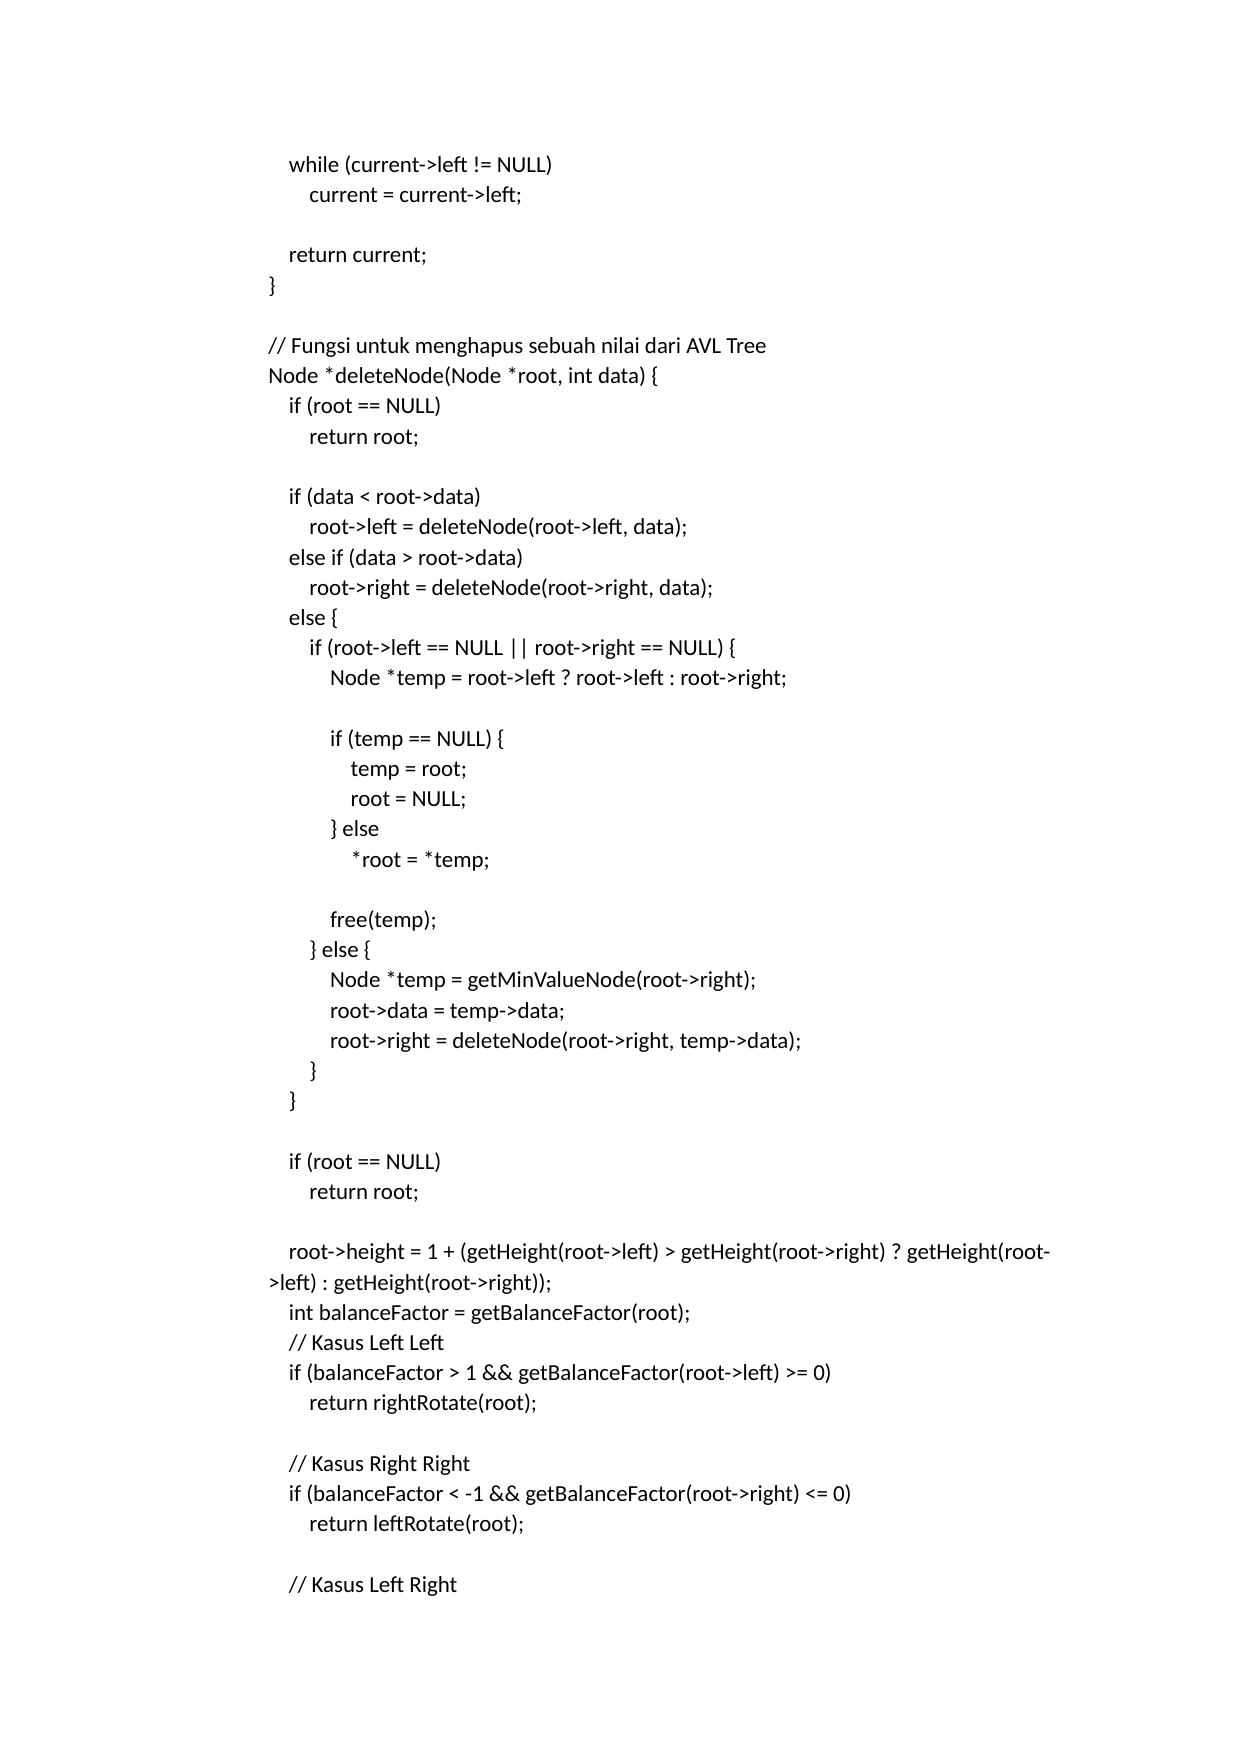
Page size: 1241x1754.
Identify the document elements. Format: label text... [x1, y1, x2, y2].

list Node *temp = getMinValueNode(root->right); [268, 966, 1090, 994]
list temp = root; [268, 754, 1090, 782]
list if (balanceFactor > 1 && getBalanceFactor(root->left) >= 0) [268, 1358, 1090, 1386]
list // Kasus Right Right [268, 1449, 1090, 1477]
list if (root == NULL) [268, 1147, 1090, 1175]
list root = NULL; [268, 784, 1090, 812]
list root->left = deleteNode(root->left, data); [268, 512, 1090, 541]
list root->right = deleteNode(root->right, temp->data); [268, 1026, 1090, 1054]
list Node *deleteNode(Node *root, int data) { [268, 361, 1090, 389]
list if (balanceFactor < -1 && getBalanceFactor(root->right) <= 0) [268, 1479, 1090, 1507]
list if (data < root->data) [268, 482, 1090, 510]
list Node *temp = root->left ? root->left : root->right; [268, 663, 1090, 692]
list int balanceFactor = getBalanceFactor(root); [268, 1298, 1090, 1326]
list else { [268, 603, 1090, 631]
list current = current->left; [268, 180, 1090, 208]
list return current; [268, 241, 1090, 269]
list // Kasus Left Left [268, 1328, 1090, 1356]
list } [268, 1086, 1090, 1114]
list if (temp == NULL) { [268, 724, 1090, 752]
list return rightRotate(root); [268, 1388, 1090, 1417]
list root->data = temp->data; [268, 996, 1090, 1024]
list root->right = deleteNode(root->right, data); [268, 573, 1090, 601]
list } else { [268, 935, 1090, 963]
list return leftRotate(root); [268, 1509, 1090, 1537]
list // Kasus Left Right [268, 1570, 1090, 1598]
list return root; [268, 422, 1090, 450]
list } [268, 271, 1090, 299]
list *root = *temp; [268, 845, 1090, 873]
list if (root == NULL) [268, 392, 1090, 420]
list root->height = 1 + (getHeight(root->left) > getHeight(root->right) ? getHeight(root->left) : getHeight(root->right)); [268, 1237, 1090, 1296]
list free(temp); [268, 905, 1090, 933]
list else if (data > root->data) [268, 543, 1090, 571]
list return root; [268, 1177, 1090, 1205]
list if (root->left == NULL || root->right == NULL) { [268, 633, 1090, 661]
list // Fungsi untuk menghapus sebuah nilai dari AVL Tree [268, 331, 1090, 359]
list while (current->left != NULL) [268, 150, 1090, 178]
list } else [268, 814, 1090, 843]
list } [268, 1056, 1090, 1084]
